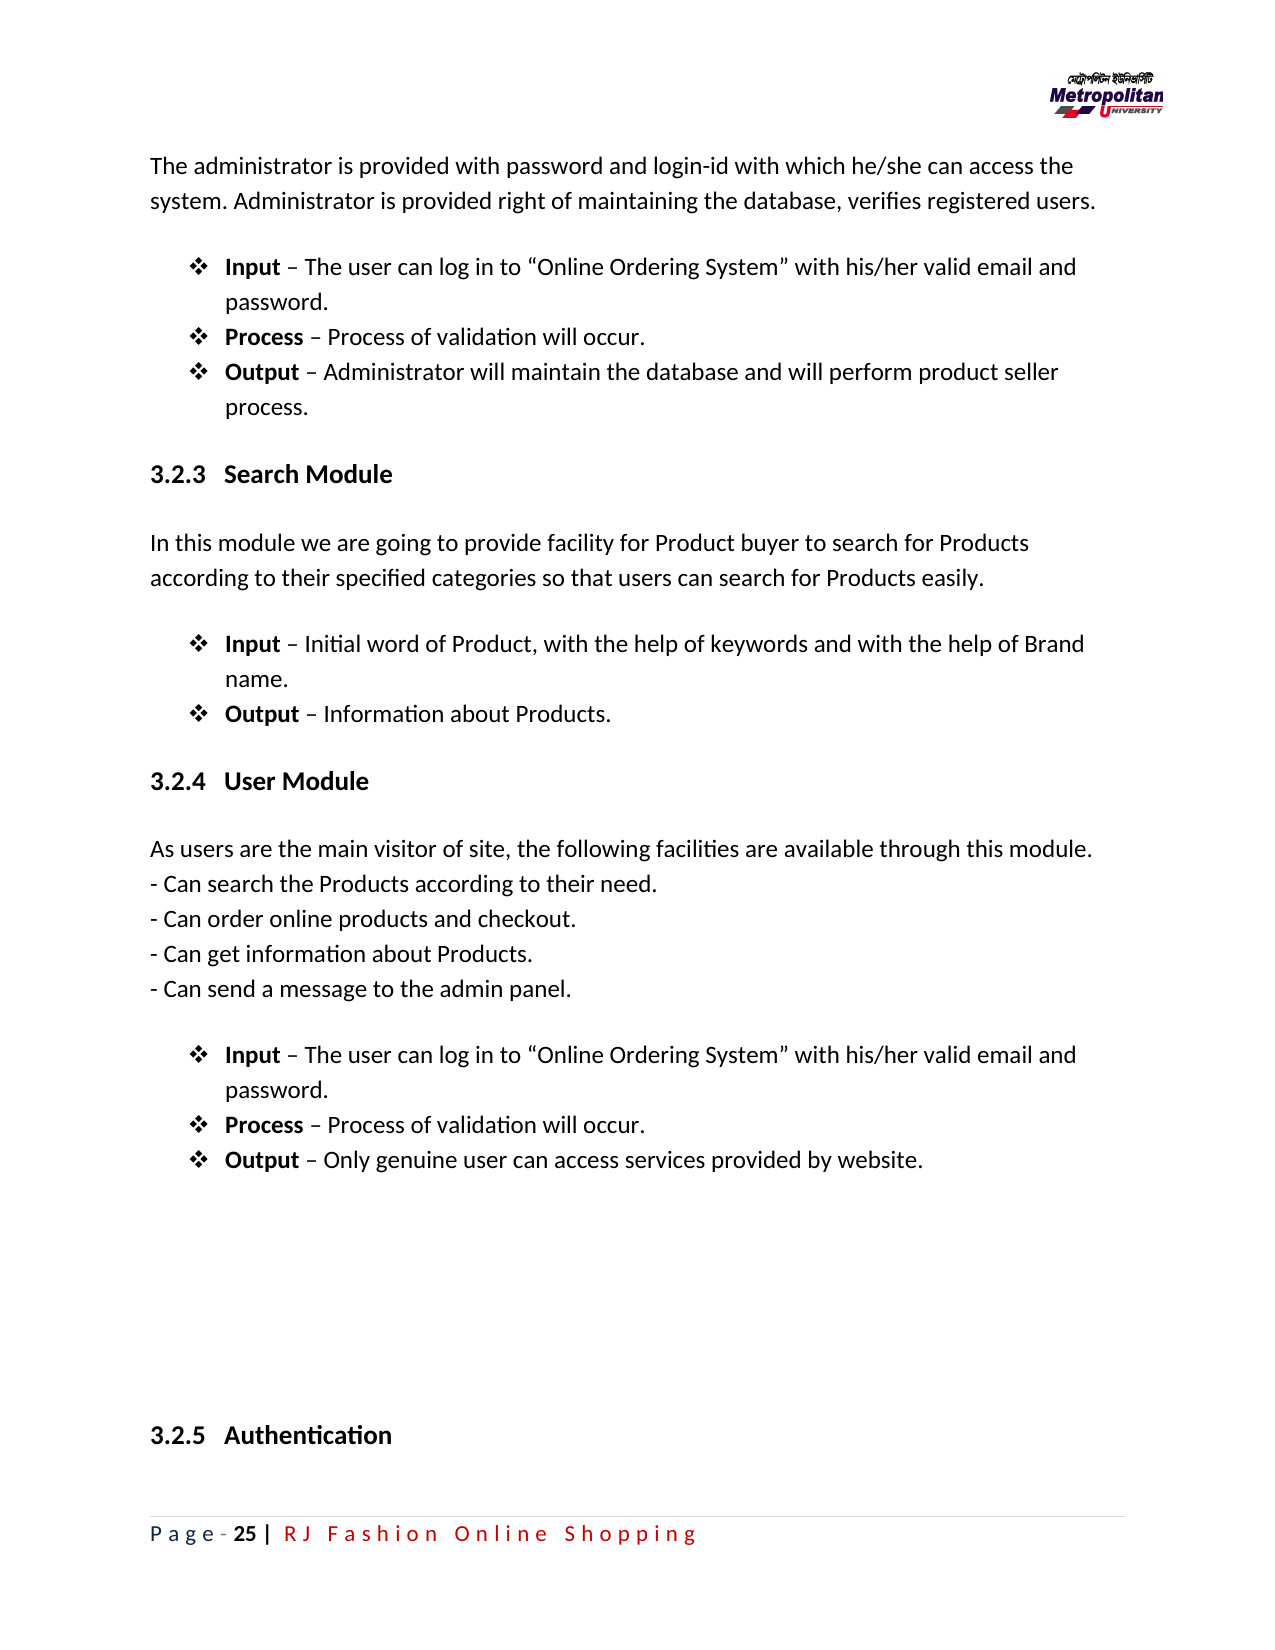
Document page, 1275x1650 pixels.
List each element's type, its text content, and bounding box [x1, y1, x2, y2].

list Output – Information about Products. [187, 698, 1125, 728]
list Input – The user can log in to “Online Ordering System” with his/her valid email and password. [187, 1039, 1125, 1105]
list Process – Process of validation will occur. [187, 1109, 1125, 1140]
text The administrator is provided with password and login-id with which he/she can access the system. Administrator is provided right of maintaining the database, verifies registered users. [150, 150, 1125, 216]
text In this module we are going to provide facility for Product buyer to search for Products according to their specified categories so that users can search for Products easily. [150, 527, 1125, 592]
list Output – Administrator will maintain the database and will perform product seller process. [187, 356, 1125, 422]
picture [1050, 72, 1163, 118]
text 3.2.4 User Module [150, 764, 1125, 797]
list Output – Only genuine user can access services provided by website. [187, 1144, 1125, 1175]
list Process – Process of validation will occur. [187, 321, 1125, 352]
list Input – Initial word of Product, with the help of keywords and with the help of Brand name. [187, 628, 1125, 693]
text 3.2.5 Authentication [150, 1418, 1125, 1451]
text 3.2.3 Search Module [150, 457, 1125, 491]
text As users are the main visitor of site, the following facilities are available through this module. - Can search the Products according to their need. - Can order online products and checkout. - Can get information about Products. - Can send a message to the admin panel. [150, 833, 1125, 1004]
list Input – The user can log in to “Online Ordering System” with his/her valid email and password. [187, 251, 1125, 317]
